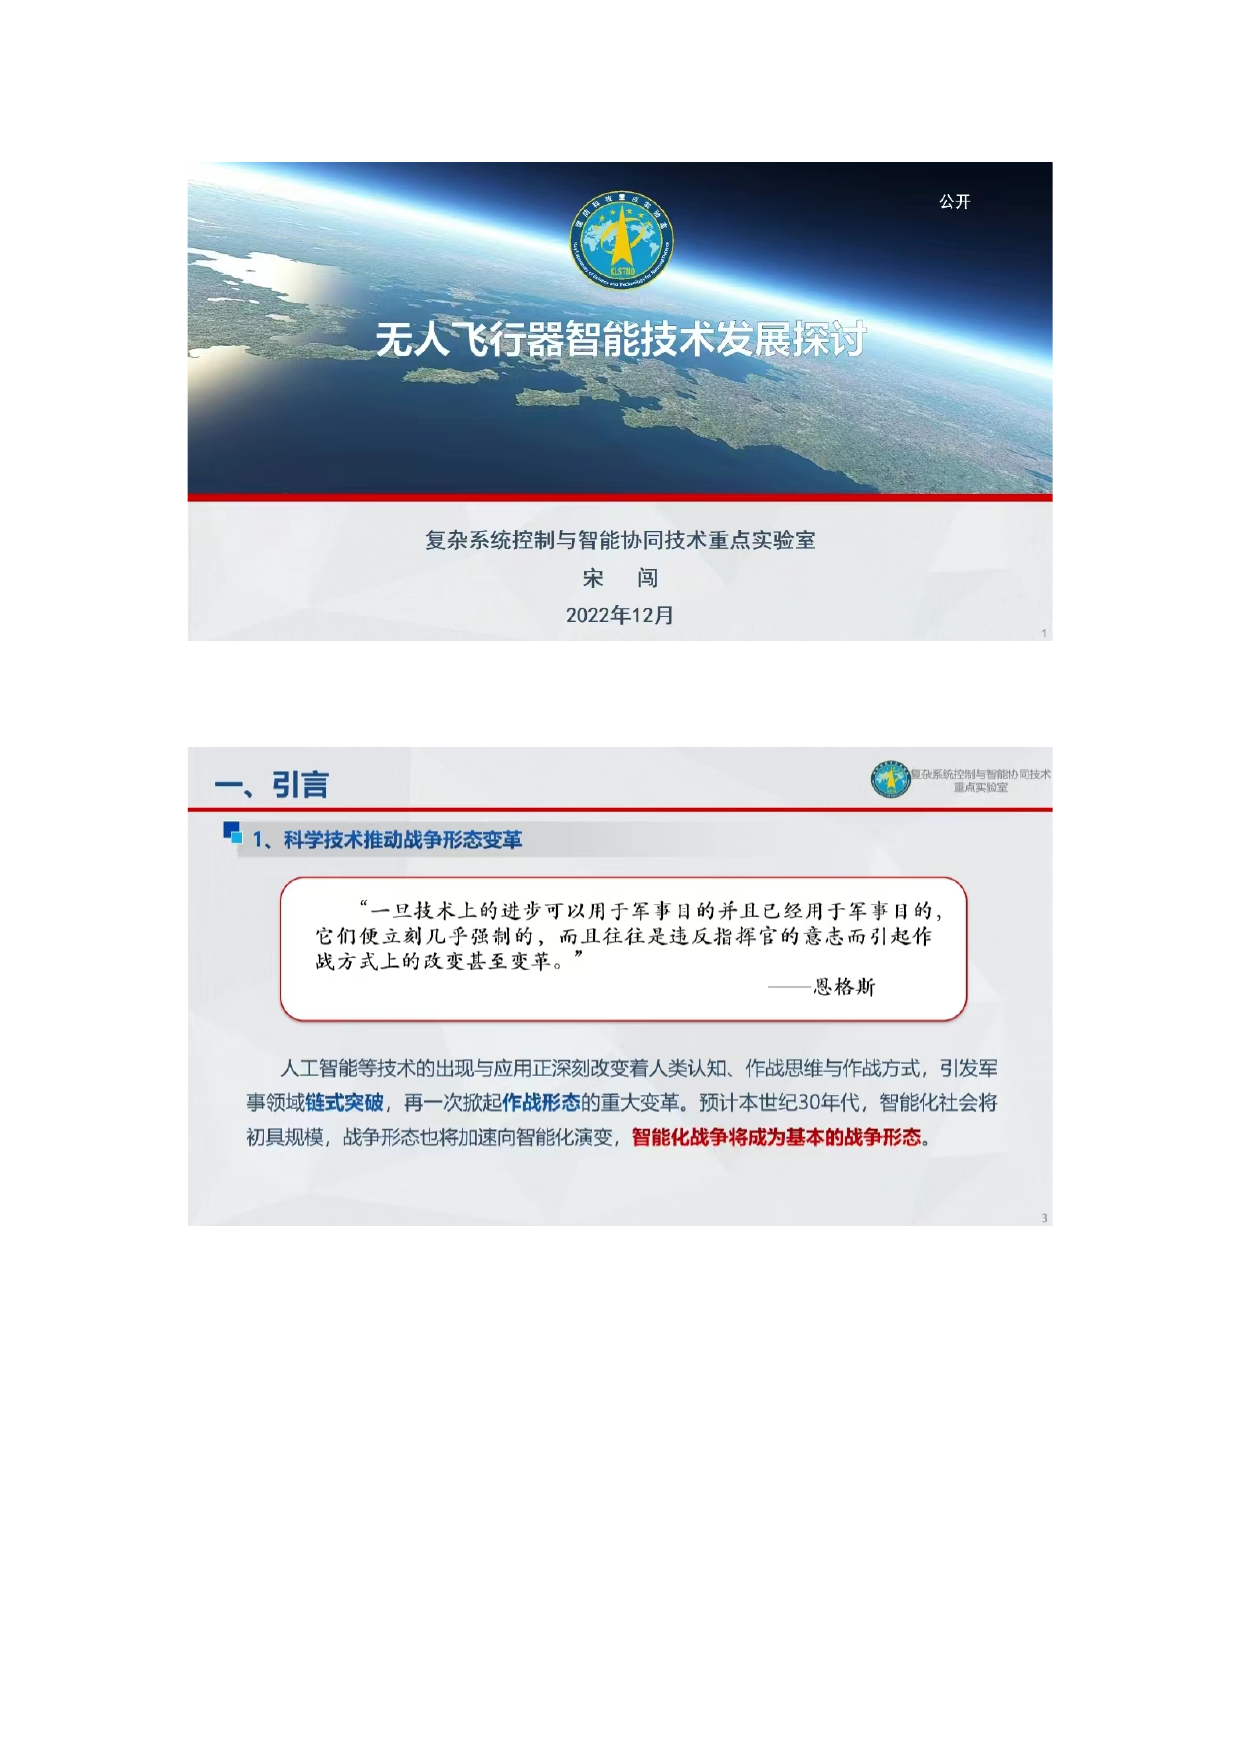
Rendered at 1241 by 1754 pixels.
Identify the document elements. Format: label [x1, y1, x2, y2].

picture [187, 162, 1053, 641]
picture [187, 747, 1053, 1226]
